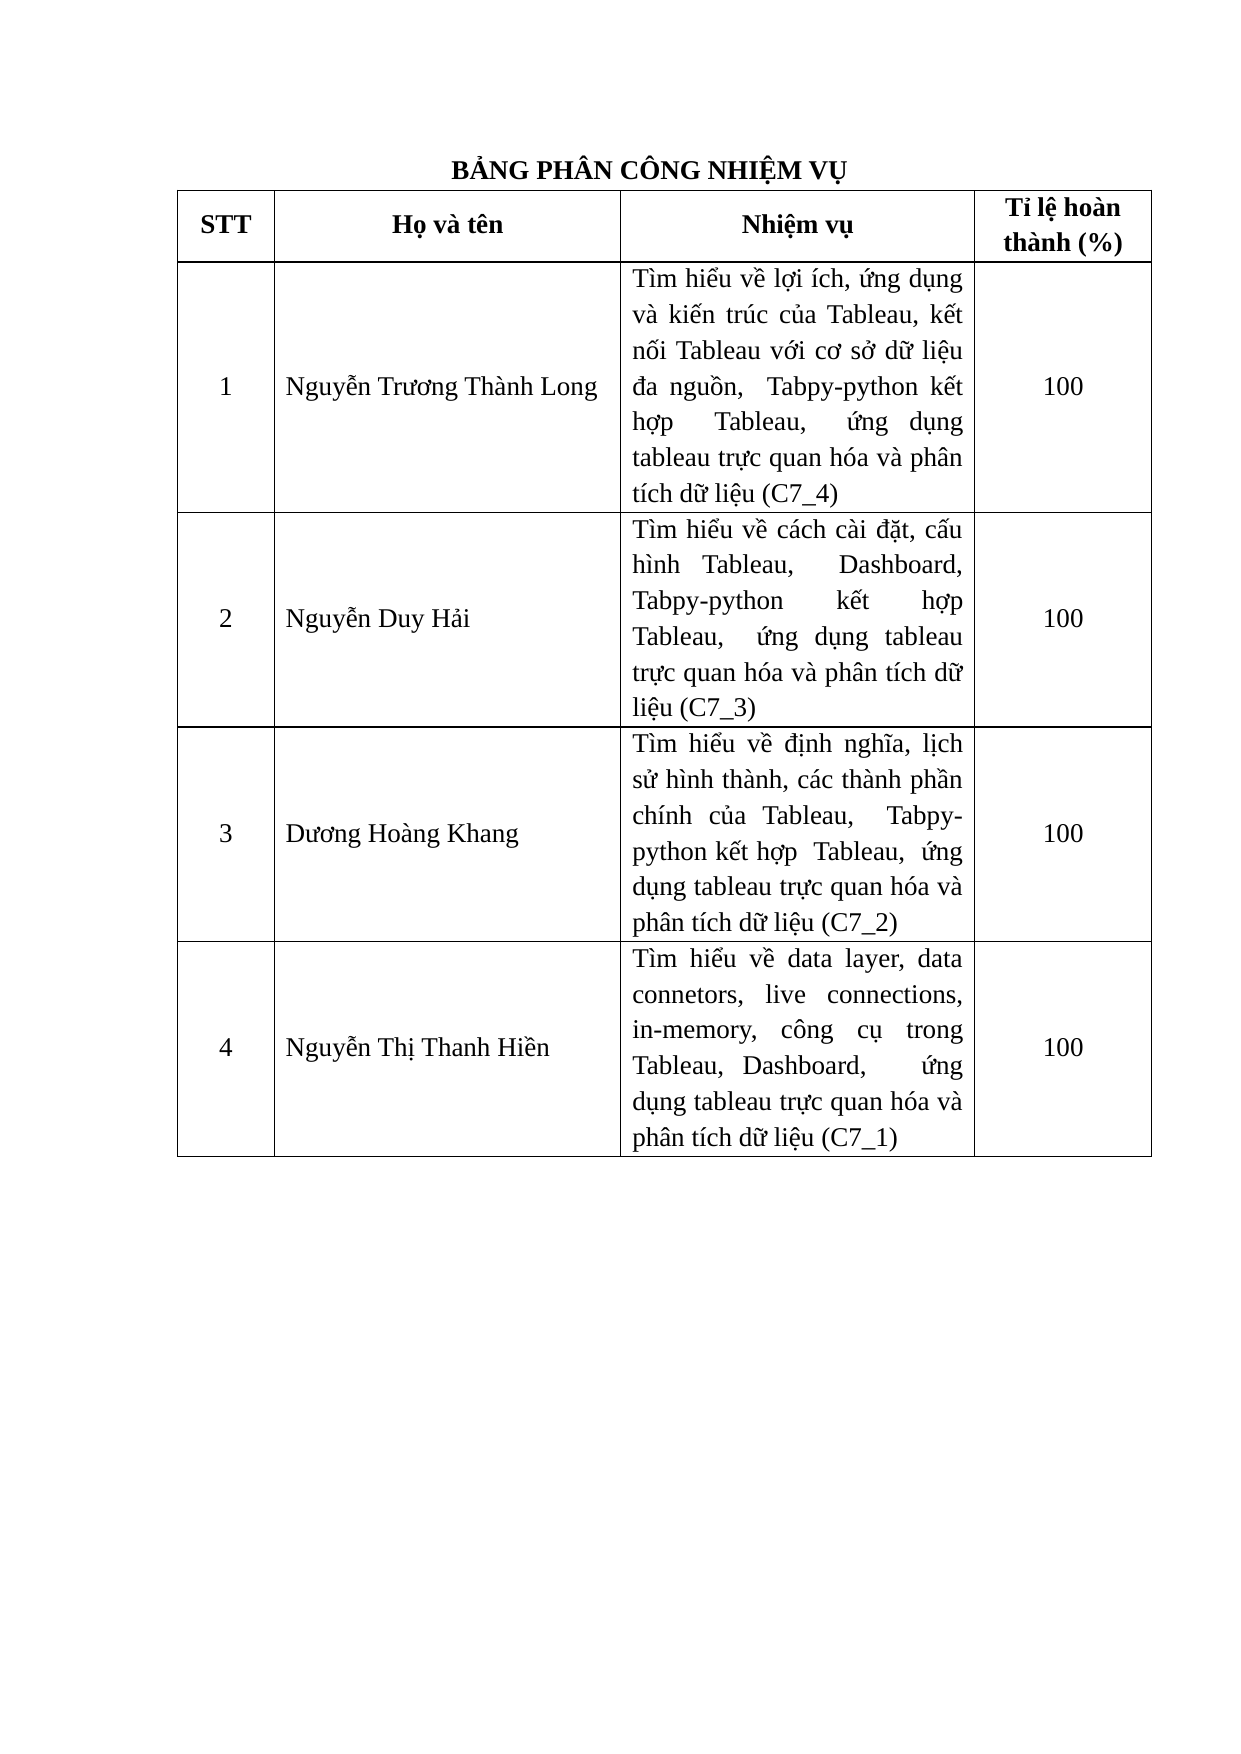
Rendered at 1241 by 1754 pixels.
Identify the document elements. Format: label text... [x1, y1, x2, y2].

table_cell 100 [975, 728, 1151, 941]
table_cell 1 [178, 263, 274, 512]
table_cell Dương Hoàng Khang [275, 728, 620, 941]
table_cell Nguyễn Thị Thanh Hiền [275, 942, 620, 1156]
table_cell 100 [975, 513, 1151, 726]
table_cell Nguyễn Trương Thành Long [275, 263, 620, 512]
table_cell Nguyễn Duy Hải [275, 513, 620, 726]
table_cell 3 [178, 728, 274, 941]
table_header STT [178, 191, 274, 261]
table_cell 100 [975, 942, 1151, 1156]
table_header Họ và tên [275, 191, 620, 261]
table_cell Tìm hiểu về định nghĩa, lịch sử hình thành, các thành phần chính của Tableau, Tabpy-python kết hợp Tableau, ứng dụng tableau trực quan hóa và phân tích dữ liệu (C7_2) [621, 728, 974, 941]
table_header Tỉ lệ hoàn thành (%) [975, 191, 1151, 261]
table_cell Tìm hiểu về data layer, data connetors, live connections, in-memory, công cụ trong Tableau, Dashboard, ứng dụng tableau trực quan hóa và phân tích dữ liệu (C7_1) [621, 942, 974, 1156]
table_header Nhiệm vụ [621, 191, 974, 261]
table_cell 2 [178, 513, 274, 726]
table_cell 100 [975, 263, 1151, 512]
table_cell Tìm hiểu về lợi ích, ứng dụng và kiến trúc của Tableau, kết nối Tableau với cơ sở dữ liệu đa nguồn, Tabpy-python kết hợp Tableau, ứng dụng tableau trực quan hóa và phân tích dữ liệu (C7_4) [621, 263, 974, 512]
text BẢNG PHÂN CÔNG NHIỆM VỤ [177, 154, 1122, 185]
table_cell 4 [178, 942, 274, 1156]
table_cell Tìm hiểu về cách cài đặt, cấu hình Tableau, Dashboard, Tabpy-python kết hợp Tableau, ứng dụng tableau trực quan hóa và phân tích dữ liệu (C7_3) [621, 513, 974, 726]
